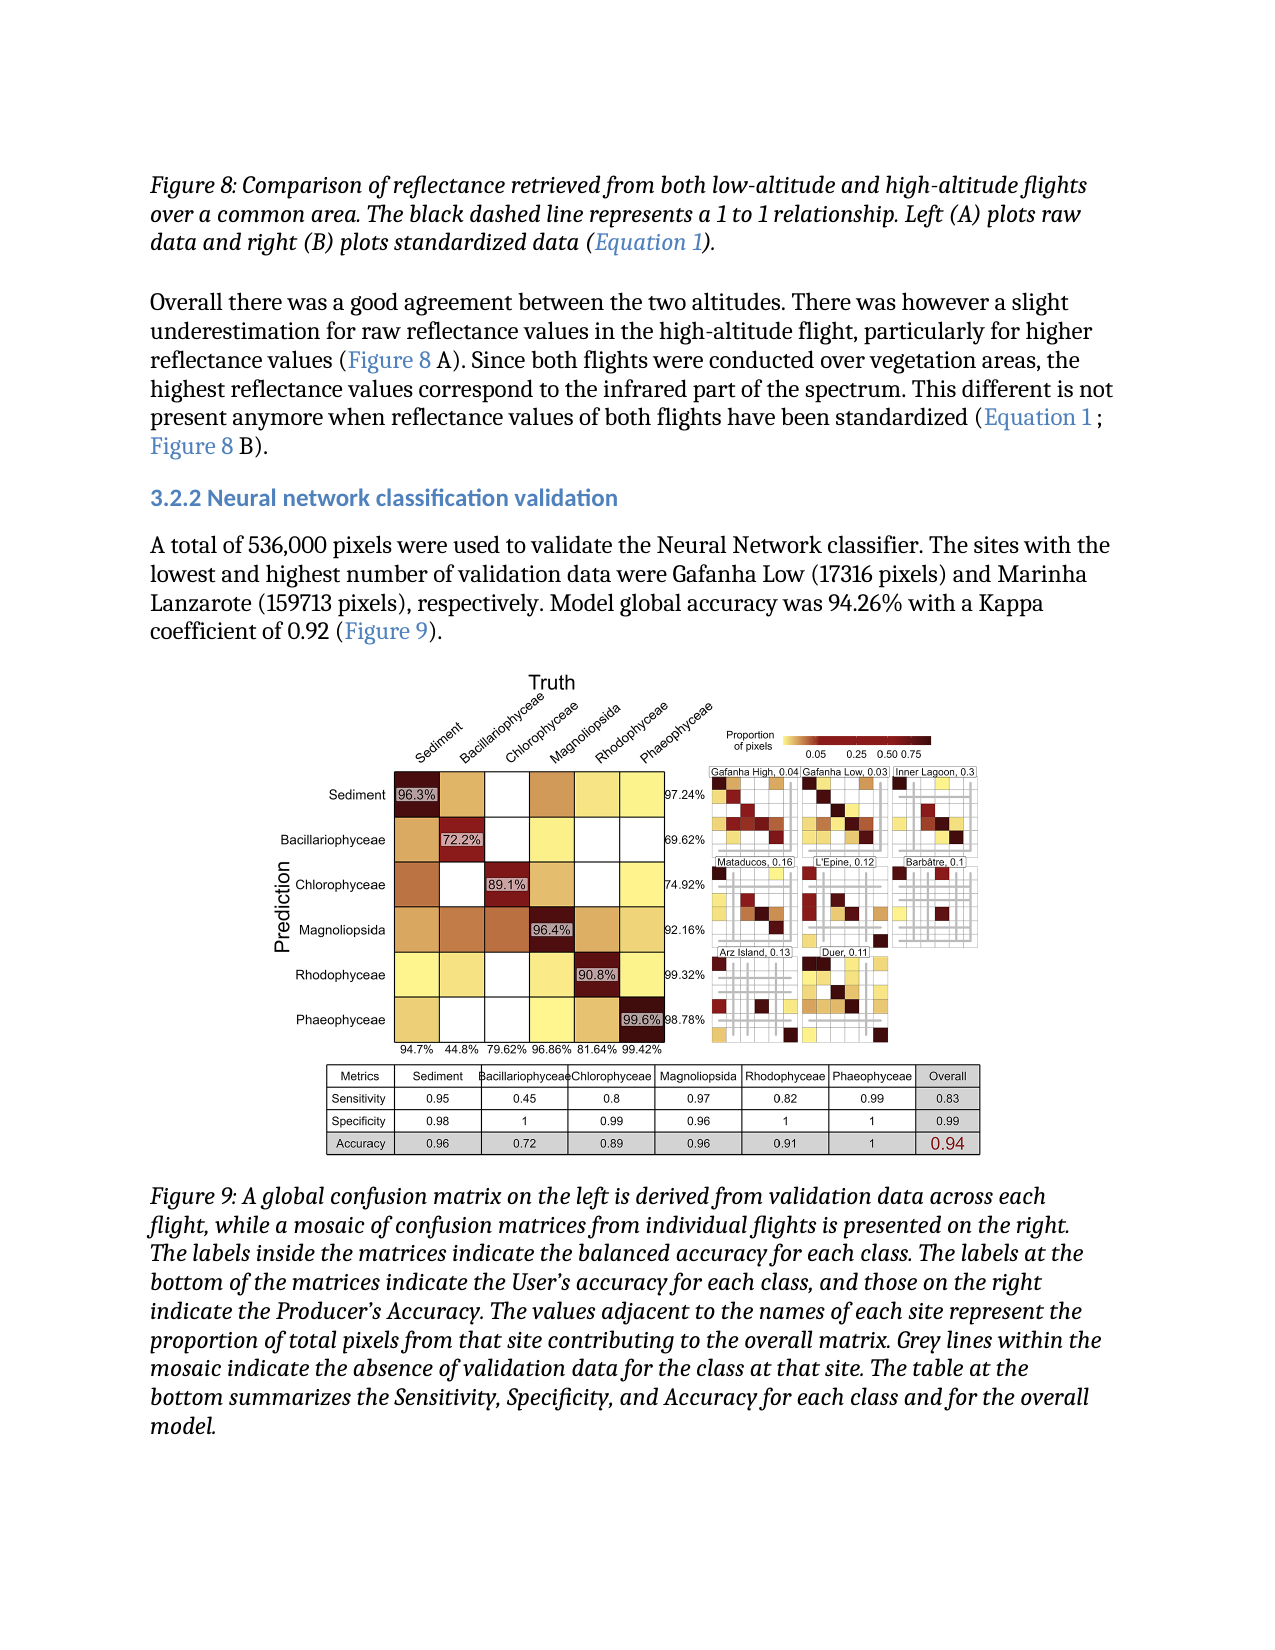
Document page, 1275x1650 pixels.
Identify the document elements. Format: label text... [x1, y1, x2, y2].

text A total of 536,000 pixels were used to validate the Neural Network classifier. The sites with the lowest and highest number of validation data were Gafanha Low (17316 pixels) and Marinha Lanzarote (159713 pixels), respectively. Model global accuracy was 94.26% with a Kappa coefficient of 0.92 (Figure 9). [150, 531, 1125, 646]
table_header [139, 150, 1114, 269]
table_header Figure 9: A global confusion matrix on the left is derived from validation data across each flight, while a mosaic of confusion matrices from individual flights is presented on the right. The labels inside the matrices indicate the balanced accuracy for each class. The labels at the bottom of the matrices indicate the User’s accuracy for each class, and those on the right indicate the Producer’s Accuracy. The values adjacent to the names of each site represent the proportion of total pixels from that site contributing to the overall matrix. Grey lines within the mosaic indicate the absence of validation data for the class at that site. The table at the bottom summarizes the Sensitivity, Specificity, and Accuracy for each class and for the overall model. [139, 665, 1114, 1453]
subtitle 3.2.2 Neural network classification validation [150, 482, 1125, 512]
picture [270, 668, 983, 1161]
text Overall there was a good agreement between the two altitudes. There was however a slight underestimation for raw reflectance values in the high-altitude flight, particularly for higher reflectance values (Figure 8 A). Since both flights were conducted over vegetation areas, the highest reflectance values correspond to the infrared part of the spectrum. This different is not present anymore when reflectance values of both flights have been standardized (Equation 1 ; Figure 8 B). [150, 288, 1125, 461]
